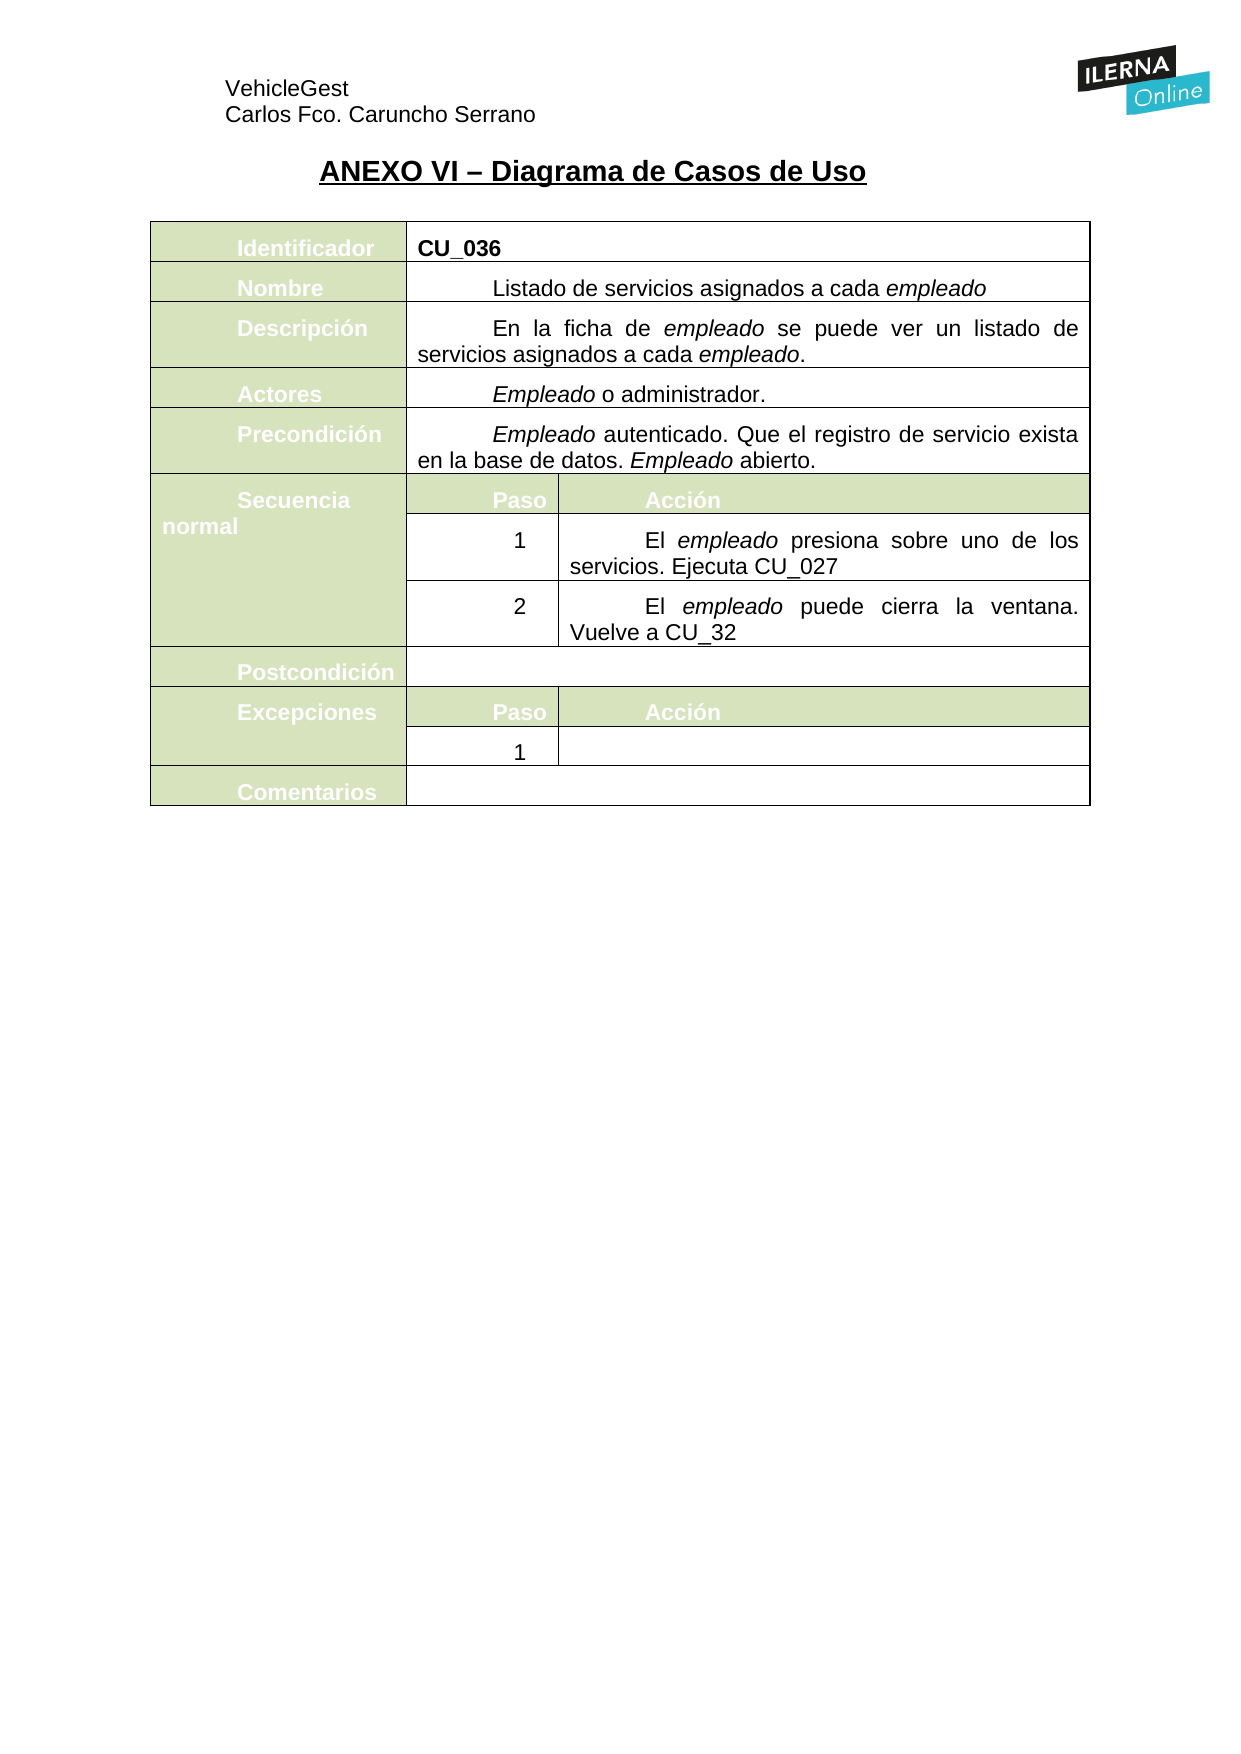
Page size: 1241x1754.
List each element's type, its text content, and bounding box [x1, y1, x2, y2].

table_cell Actores [151, 368, 406, 407]
table_cell El empleado puede cierra la ventana. Vuelve a CU_32 [559, 581, 1089, 646]
table_cell Paso [407, 474, 558, 513]
table_cell Acción [559, 687, 1089, 726]
table_cell [559, 727, 1089, 765]
table_cell Empleado o administrador. [407, 368, 1089, 407]
table_cell El empleado presiona sobre uno de los servicios. Ejecuta CU_027 [559, 514, 1089, 579]
table_cell Paso [407, 687, 558, 726]
table_cell Secuencia normal [151, 474, 406, 646]
table_cell 2 [407, 581, 558, 646]
table_cell [407, 766, 1089, 805]
table_cell Acción [559, 474, 1089, 513]
table_cell 1 [407, 514, 558, 579]
table_cell En la ficha de empleado se puede ver un listado de servicios asignados a cada empleado. [407, 302, 1089, 367]
table_cell Comentarios [151, 766, 406, 805]
table_header [407, 222, 1089, 261]
table_cell 1 [407, 727, 558, 765]
table_cell Empleado autenticado. Que el registro de servicio exista en la base de datos. Empleado abierto. [407, 408, 1089, 473]
table_cell Precondición [151, 408, 406, 473]
table_cell Nombre [151, 262, 406, 301]
table_cell Excepciones [151, 687, 406, 765]
table_cell Postcondición [151, 647, 406, 686]
table_cell [407, 647, 1089, 686]
table_header Identificador [151, 222, 406, 261]
table_cell Listado de servicios asignados a cada empleado [407, 262, 1089, 301]
table_cell Descripción [151, 302, 406, 367]
picture [1077, 45, 1210, 115]
